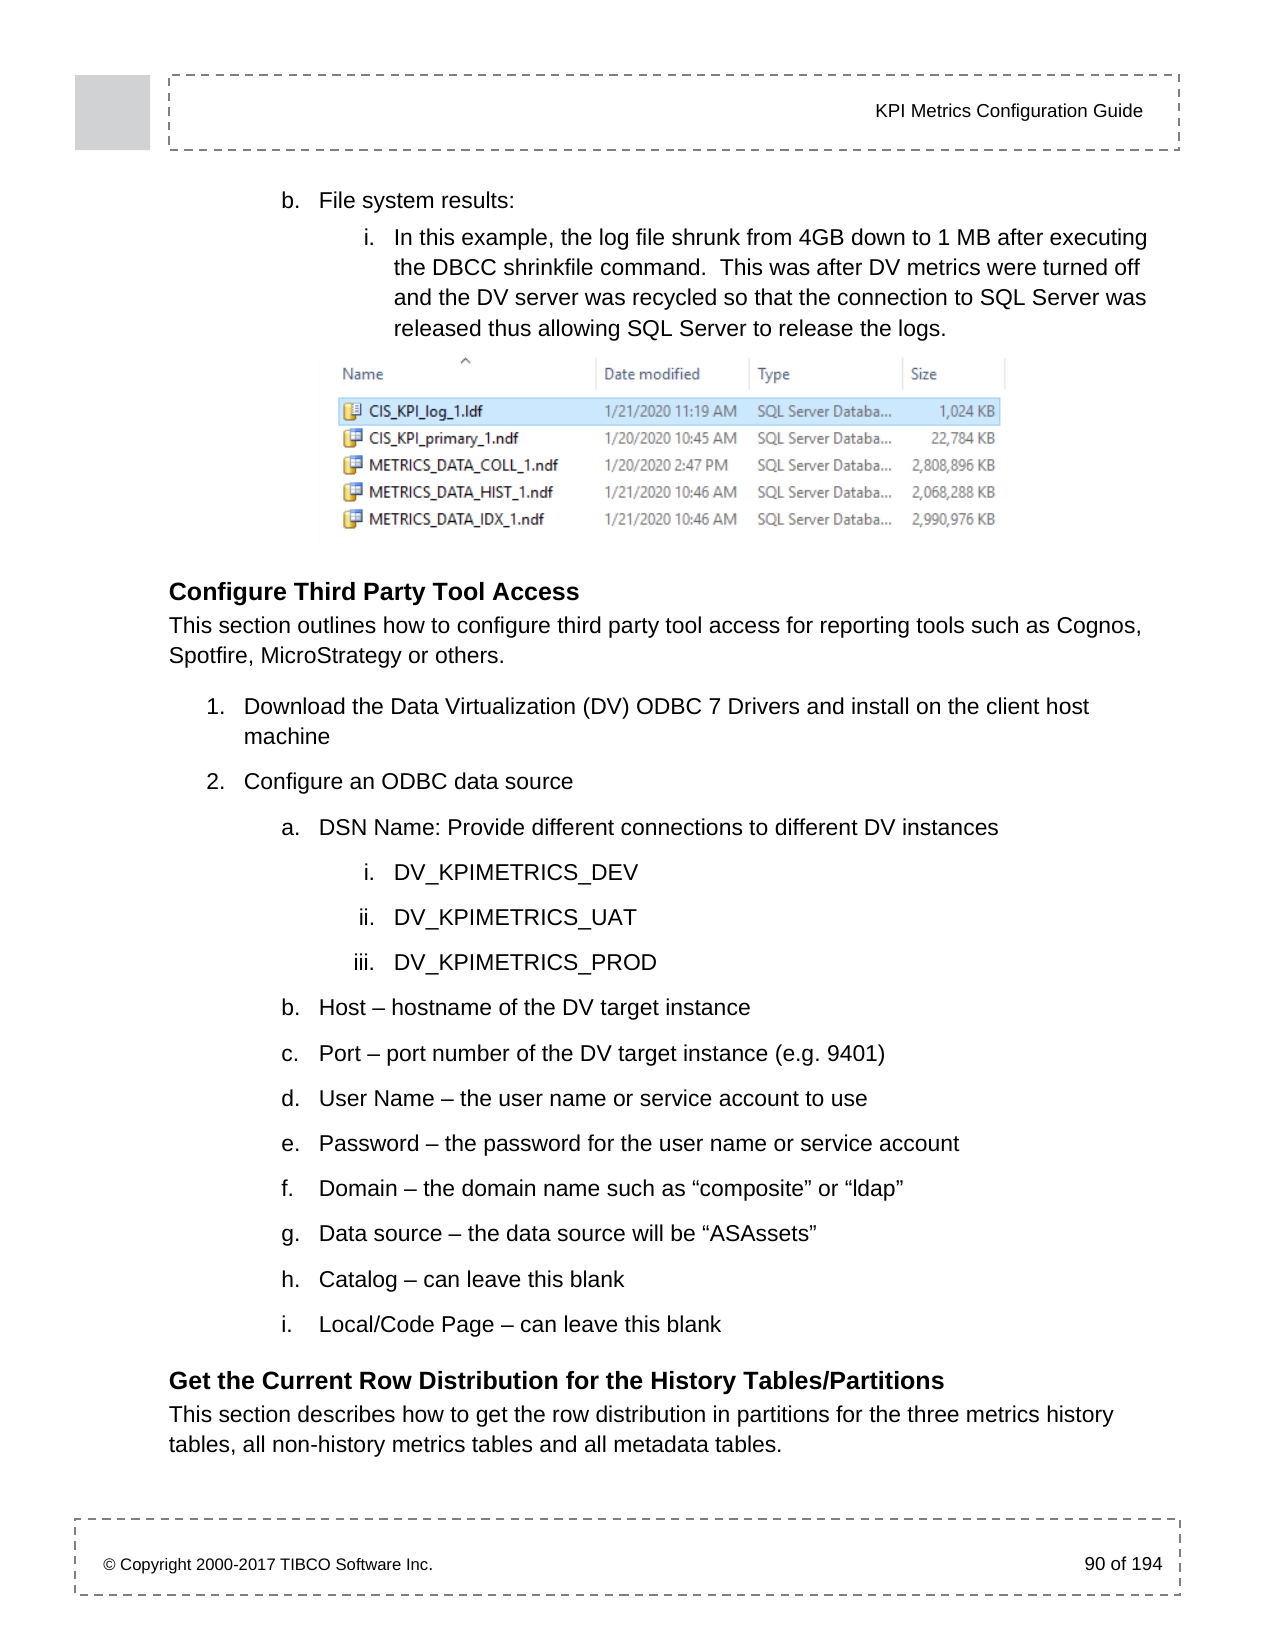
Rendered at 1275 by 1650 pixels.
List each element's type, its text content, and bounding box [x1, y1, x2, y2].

list DV_KPIMETRICS_DEV [375, 859, 1161, 885]
list Local/Code Page – can leave this blank [281, 1311, 1161, 1337]
picture [318, 351, 1012, 548]
list Password – the password for the user name or service account [281, 1130, 1161, 1156]
list In this example, the log file shrunk from 4GB down to 1 MB after executing the DBCC shrinkfile command. This was after DV metrics were turned off and the DV server was recycled so that the connection to SQL Server was released thus allowing SQL Server to release the logs. [375, 224, 1161, 341]
list Host – hostname of the DV target instance [281, 994, 1161, 1021]
list DV_KPIMETRICS_UAT [375, 904, 1161, 930]
list Catalog – can leave this blank [281, 1266, 1161, 1292]
list DSN Name: Provide different connections to different DV instances [281, 813, 1161, 840]
list Domain – the domain name such as “composite” or “ldap” [281, 1175, 1161, 1201]
text This section outlines how to configure third party tool access for reporting tools such as Cognos, Spotfire, MicroStrategy or others. [169, 612, 1161, 668]
list Configure an ODBC data source [206, 768, 1161, 794]
text This section describes how to get the row distribution in partitions for the three metrics history tables, all non-history metrics tables and all metadata tables. [169, 1401, 1161, 1457]
list Port – port number of the DV target instance (e.g. 9401) [281, 1039, 1161, 1066]
subtitle Configure Third Party Tool Access [169, 577, 1162, 605]
list File system results: [281, 187, 1161, 214]
list Download the Data Virtualization (DV) ODBC 7 Drivers and install on the client host machine [206, 693, 1161, 749]
list User Name – the user name or service account to use [281, 1085, 1161, 1111]
list DV_KPIMETRICS_PROD [375, 949, 1161, 975]
list Data source – the data source will be “ASAssets” [281, 1220, 1161, 1247]
subtitle Get the Current Row Distribution for the History Tables/Partitions [169, 1366, 1162, 1395]
